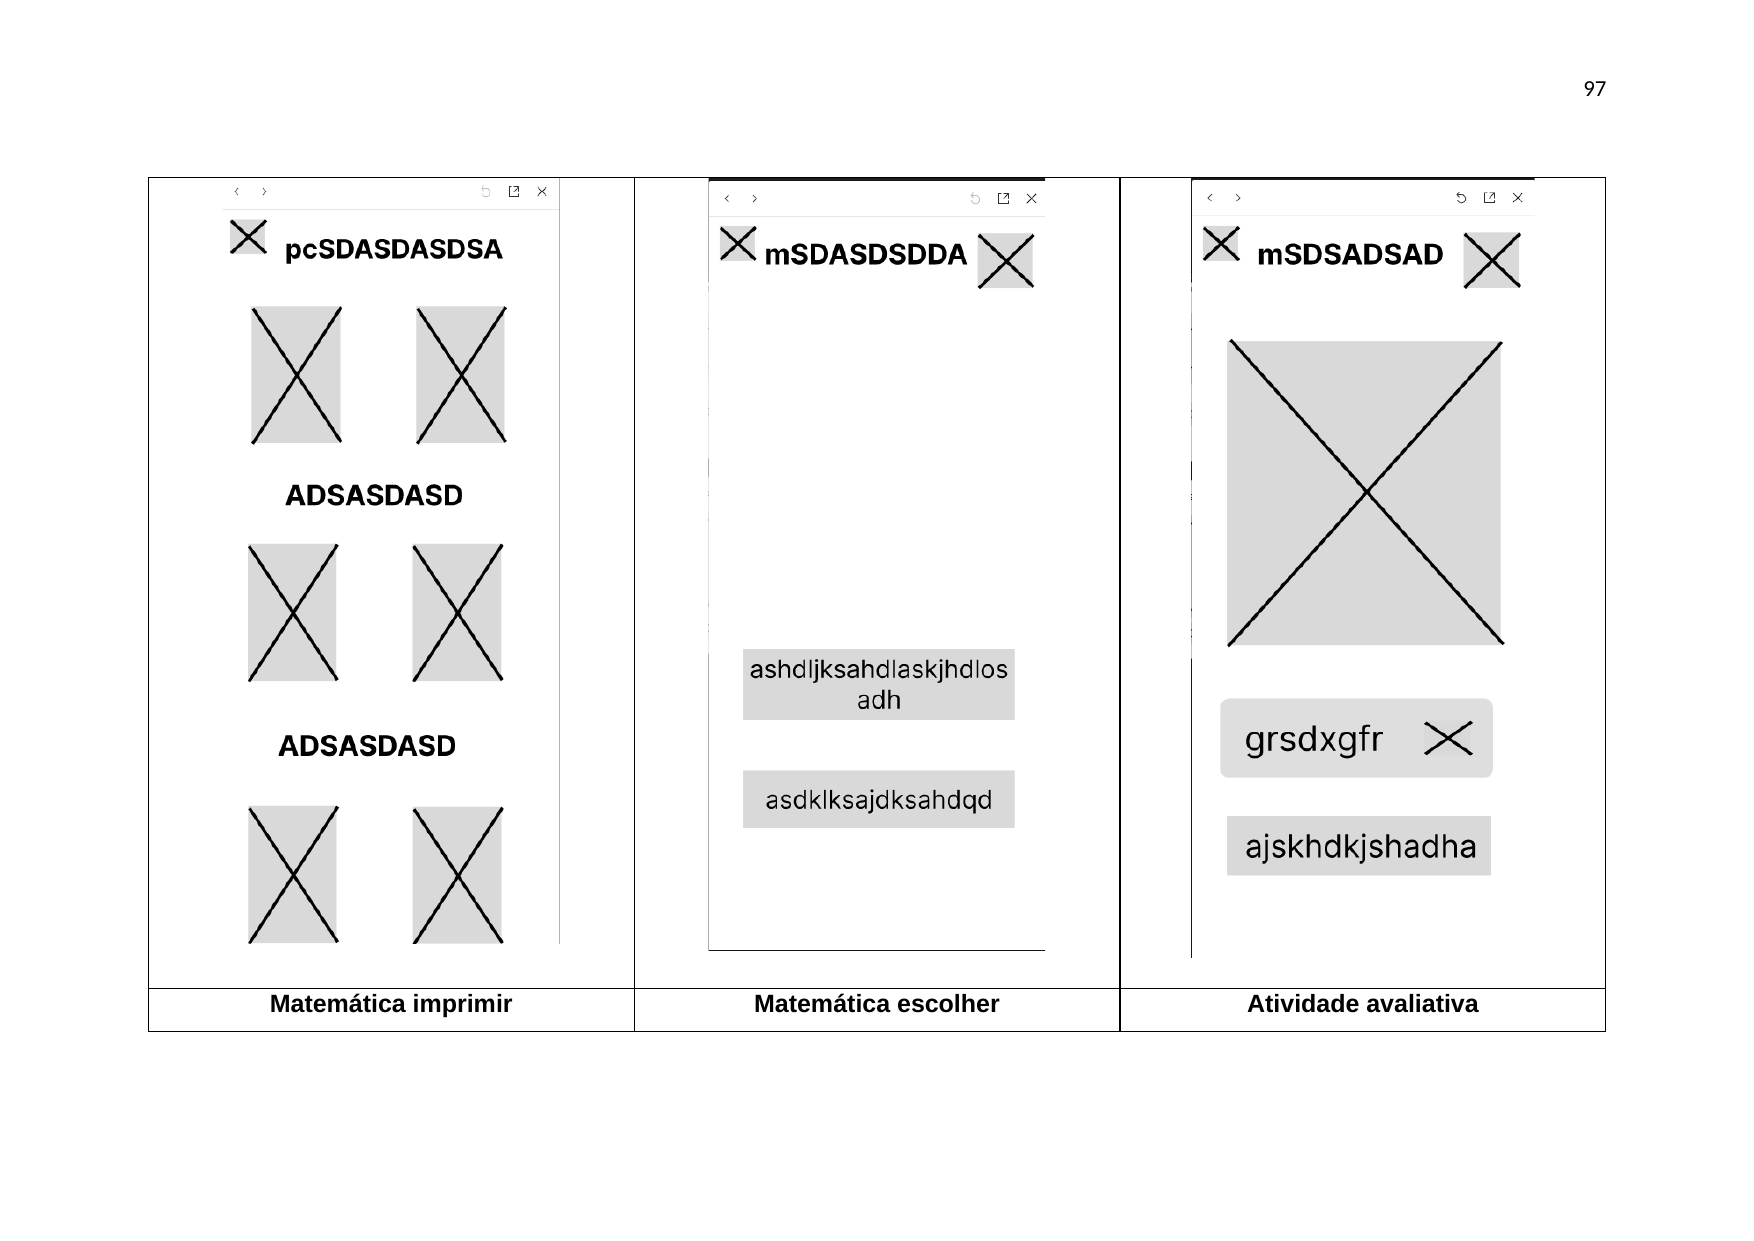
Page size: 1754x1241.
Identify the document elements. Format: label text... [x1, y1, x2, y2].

picture [1191, 178, 1535, 958]
table_cell Atividade avaliativa [1121, 989, 1605, 1031]
table_cell [635, 178, 1119, 988]
table_cell [149, 178, 634, 988]
table_cell Matemática imprimir [149, 989, 634, 1031]
picture [708, 178, 1046, 951]
picture [222, 178, 560, 944]
table_cell [1121, 178, 1605, 988]
table_cell Matemática escolher [635, 989, 1119, 1031]
